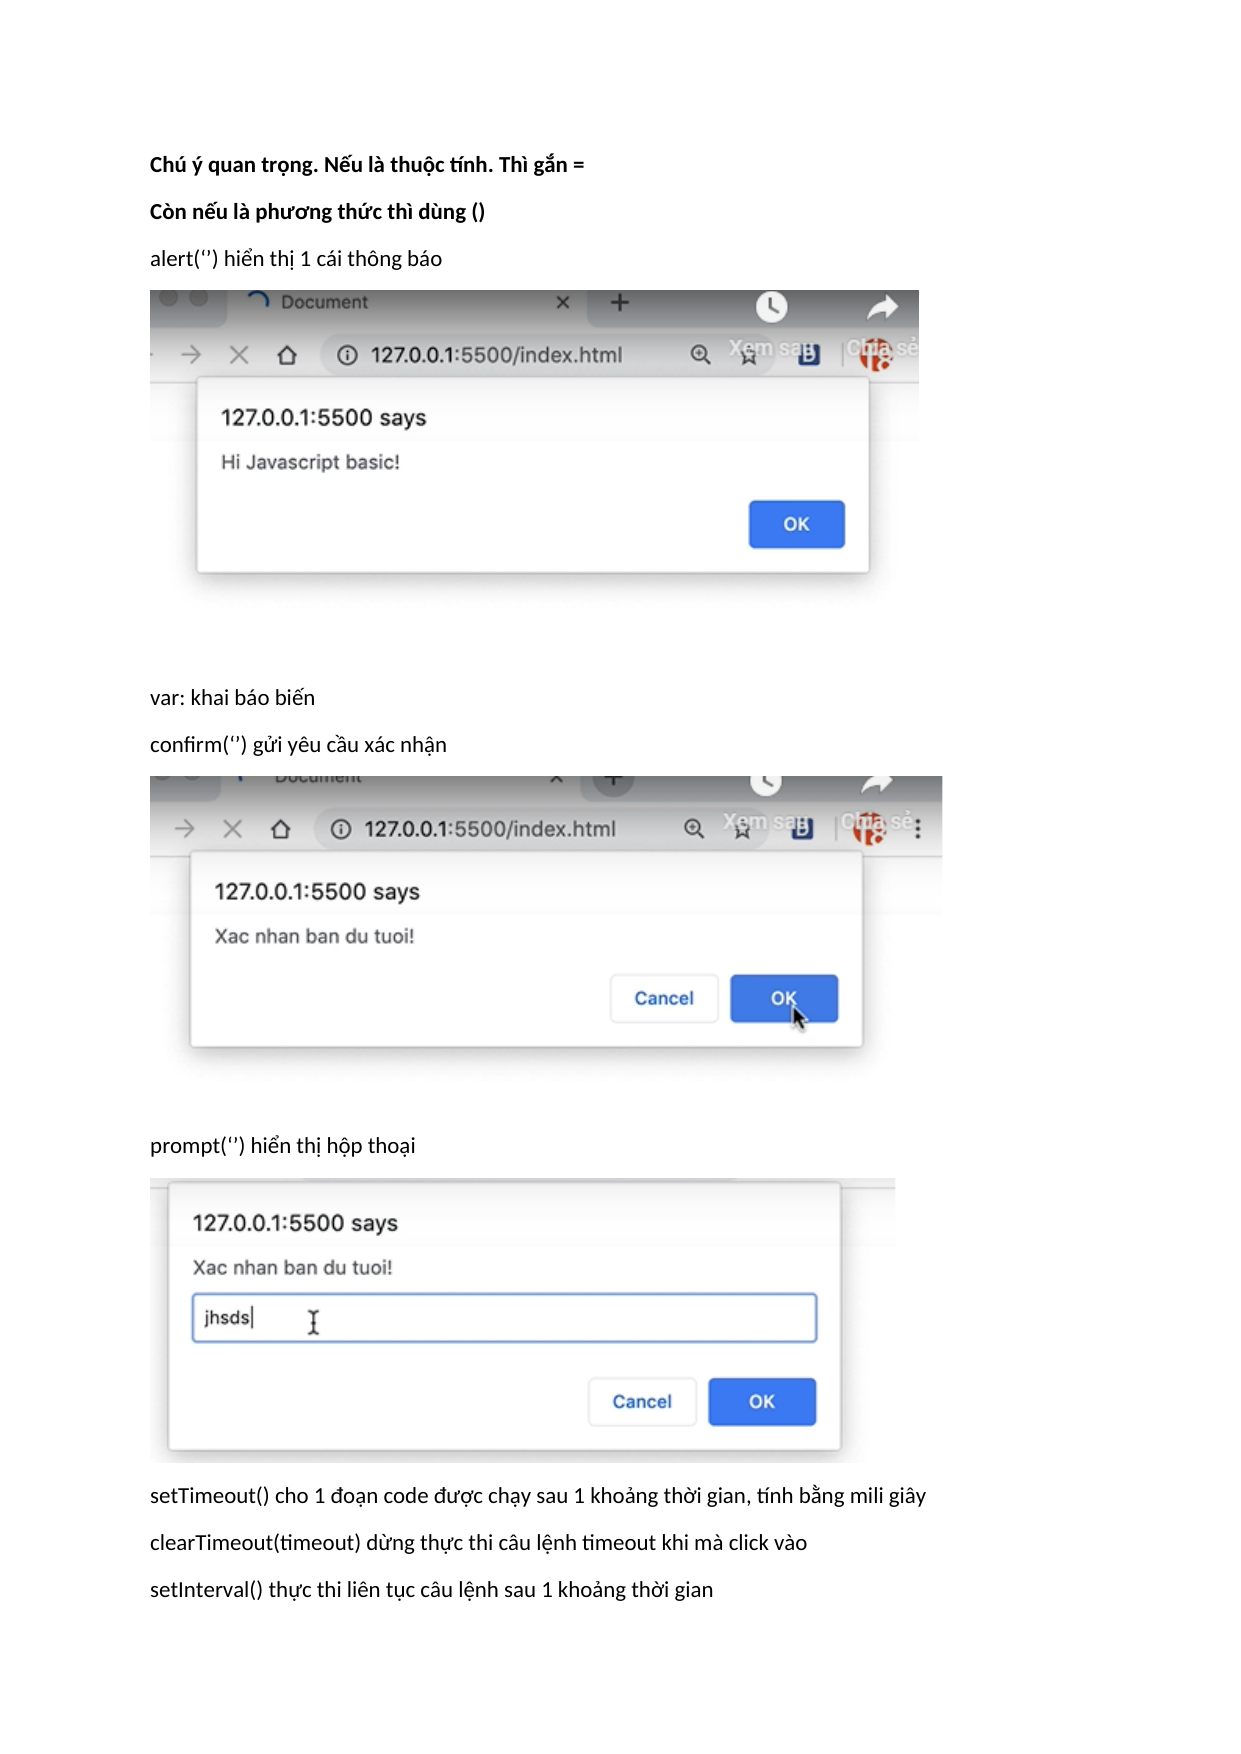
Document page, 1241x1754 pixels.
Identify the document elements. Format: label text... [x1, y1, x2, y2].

text Chú ý quan trọng. Nếu là thuộc tính. Thì gắn = [150, 150, 1090, 178]
picture [150, 776, 943, 1113]
text var: khai báo biến [150, 683, 1090, 711]
text clearTimeout(timeout) dừng thực thi câu lệnh timeout khi mà click vào [150, 1528, 1090, 1556]
text setTimeout() cho 1 đoạn code được chạy sau 1 khoảng thời gian, tính bằng mili giây [150, 1482, 1090, 1509]
text confirm(‘’) gửi yêu cầu xác nhận [150, 730, 1090, 758]
text alert(‘’) hiển thị 1 cái thông báo [150, 244, 1090, 272]
text prompt(‘’) hiển thị hộp thoại [150, 1131, 1090, 1159]
text setInterval() thực thi liên tục câu lệnh sau 1 khoảng thời gian [150, 1575, 1090, 1603]
picture [150, 290, 919, 664]
text Còn nếu là phương thức thì dùng () [150, 197, 1090, 225]
picture [150, 1178, 896, 1463]
